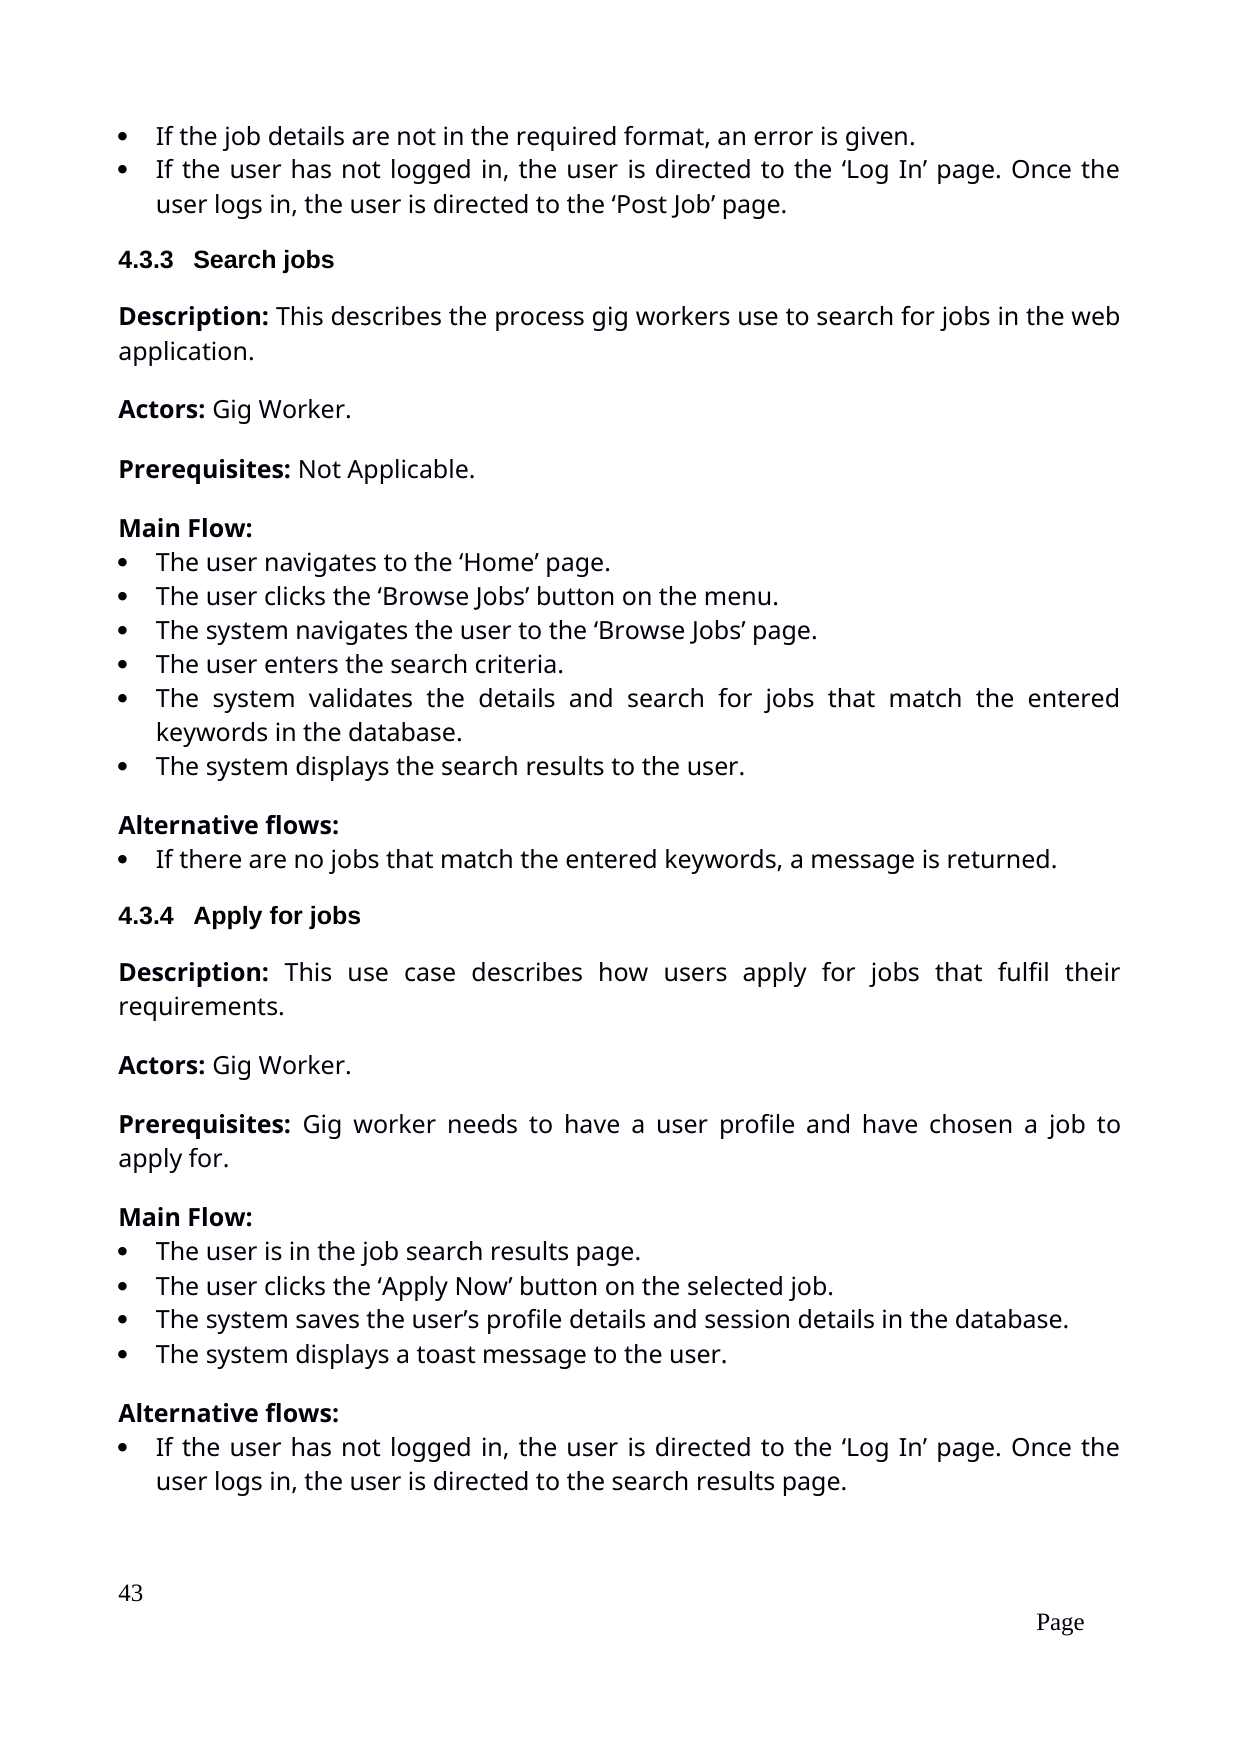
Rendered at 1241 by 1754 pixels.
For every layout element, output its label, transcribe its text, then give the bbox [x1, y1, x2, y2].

list If there are no jobs that match the entered keywords, a message is returned. [118, 842, 1122, 876]
list The system validates the details and search for jobs that match the entered keywords in the database. [118, 681, 1122, 749]
list If the user has not logged in, the user is directed to the ‘Log In’ page. Once the user logs in, the user is directed to the search results page. [118, 1429, 1122, 1497]
text Main Flow: [118, 1200, 1122, 1234]
text Description: This use case describes how users apply for jobs that fulfil their requirements. [118, 955, 1122, 1023]
list The user navigates to the ‘Home’ page. [118, 544, 1122, 578]
list If the user has not logged in, the user is directed to the ‘Log In’ page. Once the user logs in, the user is directed to the ‘Post Job’ page. [118, 152, 1122, 220]
text Actors: Gig Worker. [118, 392, 1122, 426]
list The system saves the user’s profile details and session details in the database. [118, 1302, 1122, 1336]
list The user clicks the ‘Browse Jobs’ button on the menu. [118, 578, 1122, 612]
text Actors: Gig Worker. [118, 1048, 1122, 1082]
list The system navigates the user to the ‘Browse Jobs’ page. [118, 612, 1122, 647]
list If the job details are not in the required format, an error is given. [118, 118, 1122, 152]
text Prerequisites: Not Applicable. [118, 451, 1122, 485]
subtitle Search jobs [118, 245, 1122, 274]
list The user is in the job search results page. [118, 1234, 1122, 1268]
list The system displays a toast message to the user. [118, 1336, 1122, 1370]
text Alternative flows: [118, 808, 1122, 842]
text Description: This describes the process gig workers use to search for jobs in the web application. [118, 299, 1122, 367]
text Alternative flows: [118, 1395, 1122, 1429]
list The user enters the search criteria. [118, 647, 1122, 681]
subtitle Apply for jobs [118, 901, 1122, 930]
text Main Flow: [118, 510, 1122, 544]
list The system displays the search results to the user. [118, 749, 1122, 783]
text Prerequisites: Gig worker needs to have a user profile and have chosen a job to apply for. [118, 1107, 1122, 1175]
list The user clicks the ‘Apply Now’ button on the selected job. [118, 1268, 1122, 1302]
